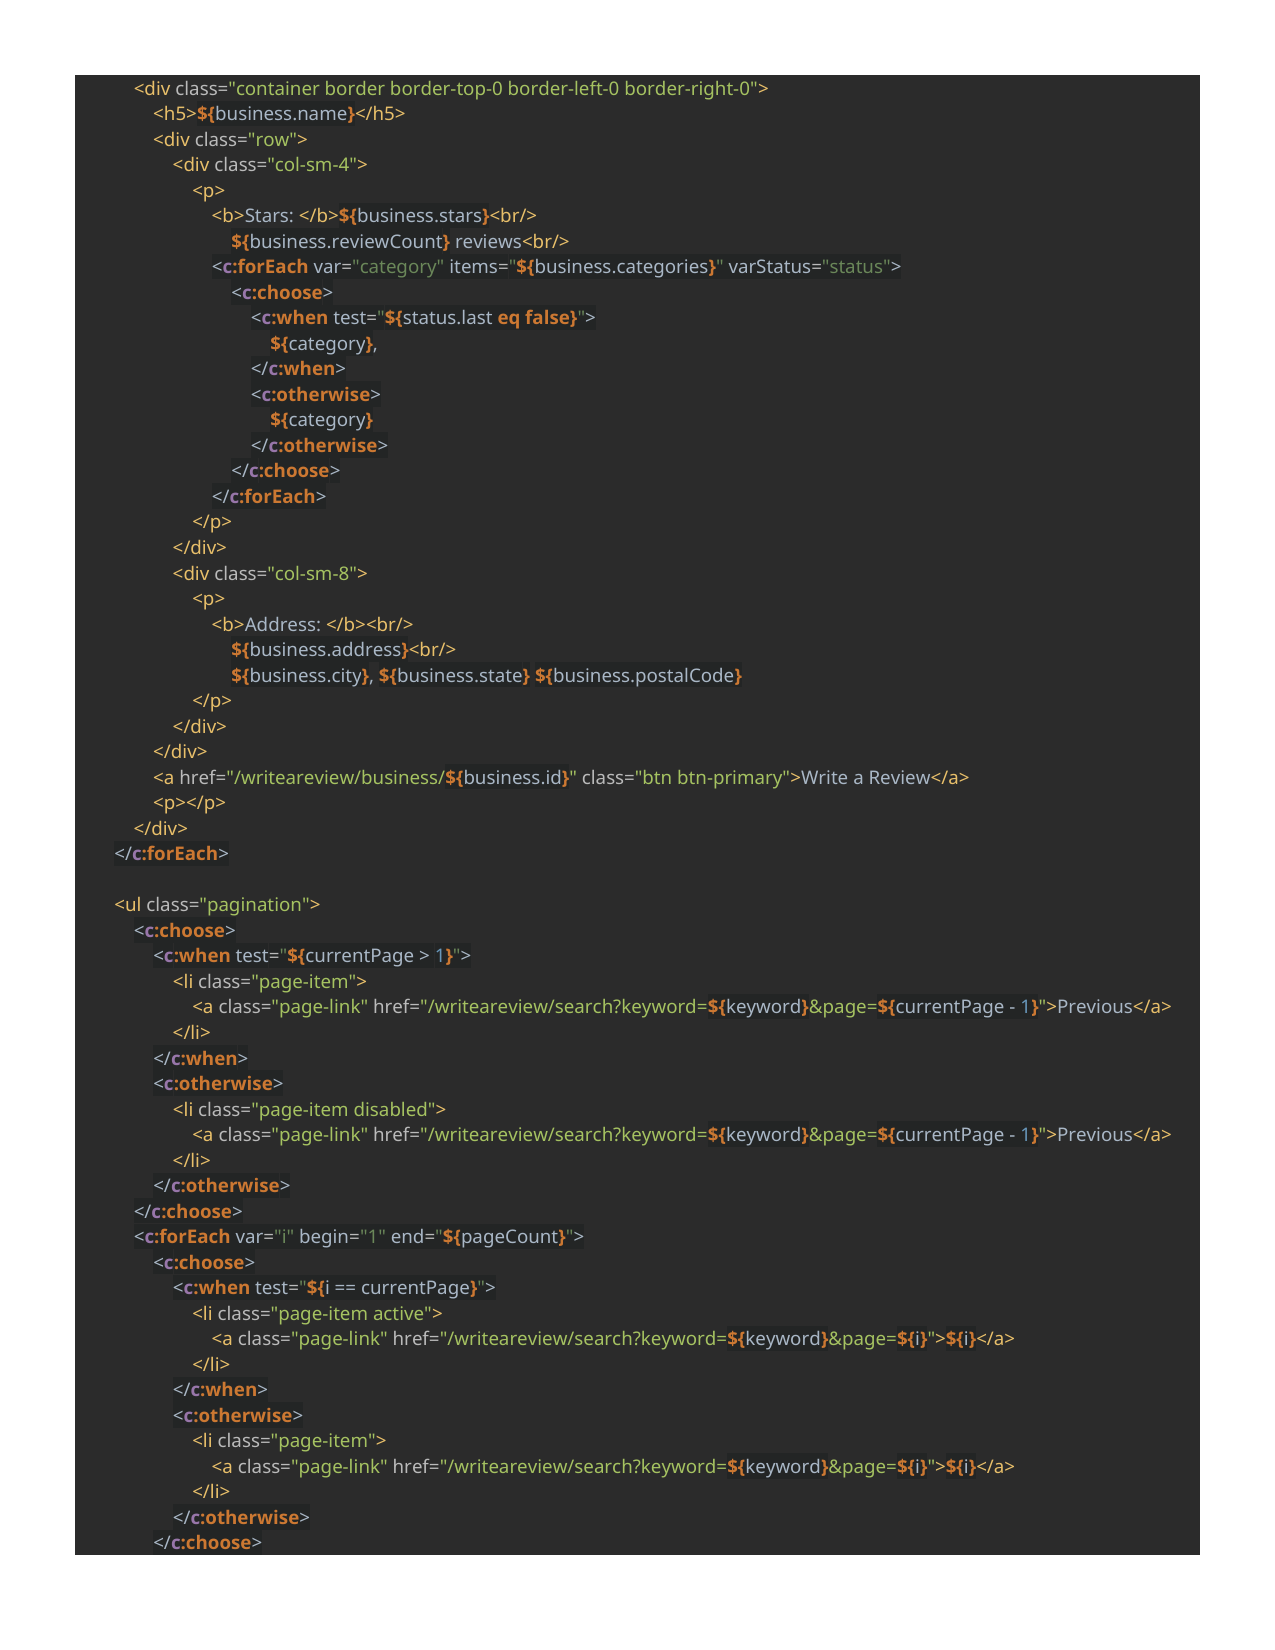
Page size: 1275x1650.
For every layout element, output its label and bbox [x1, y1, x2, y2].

text [75, 75, 1200, 1555]
